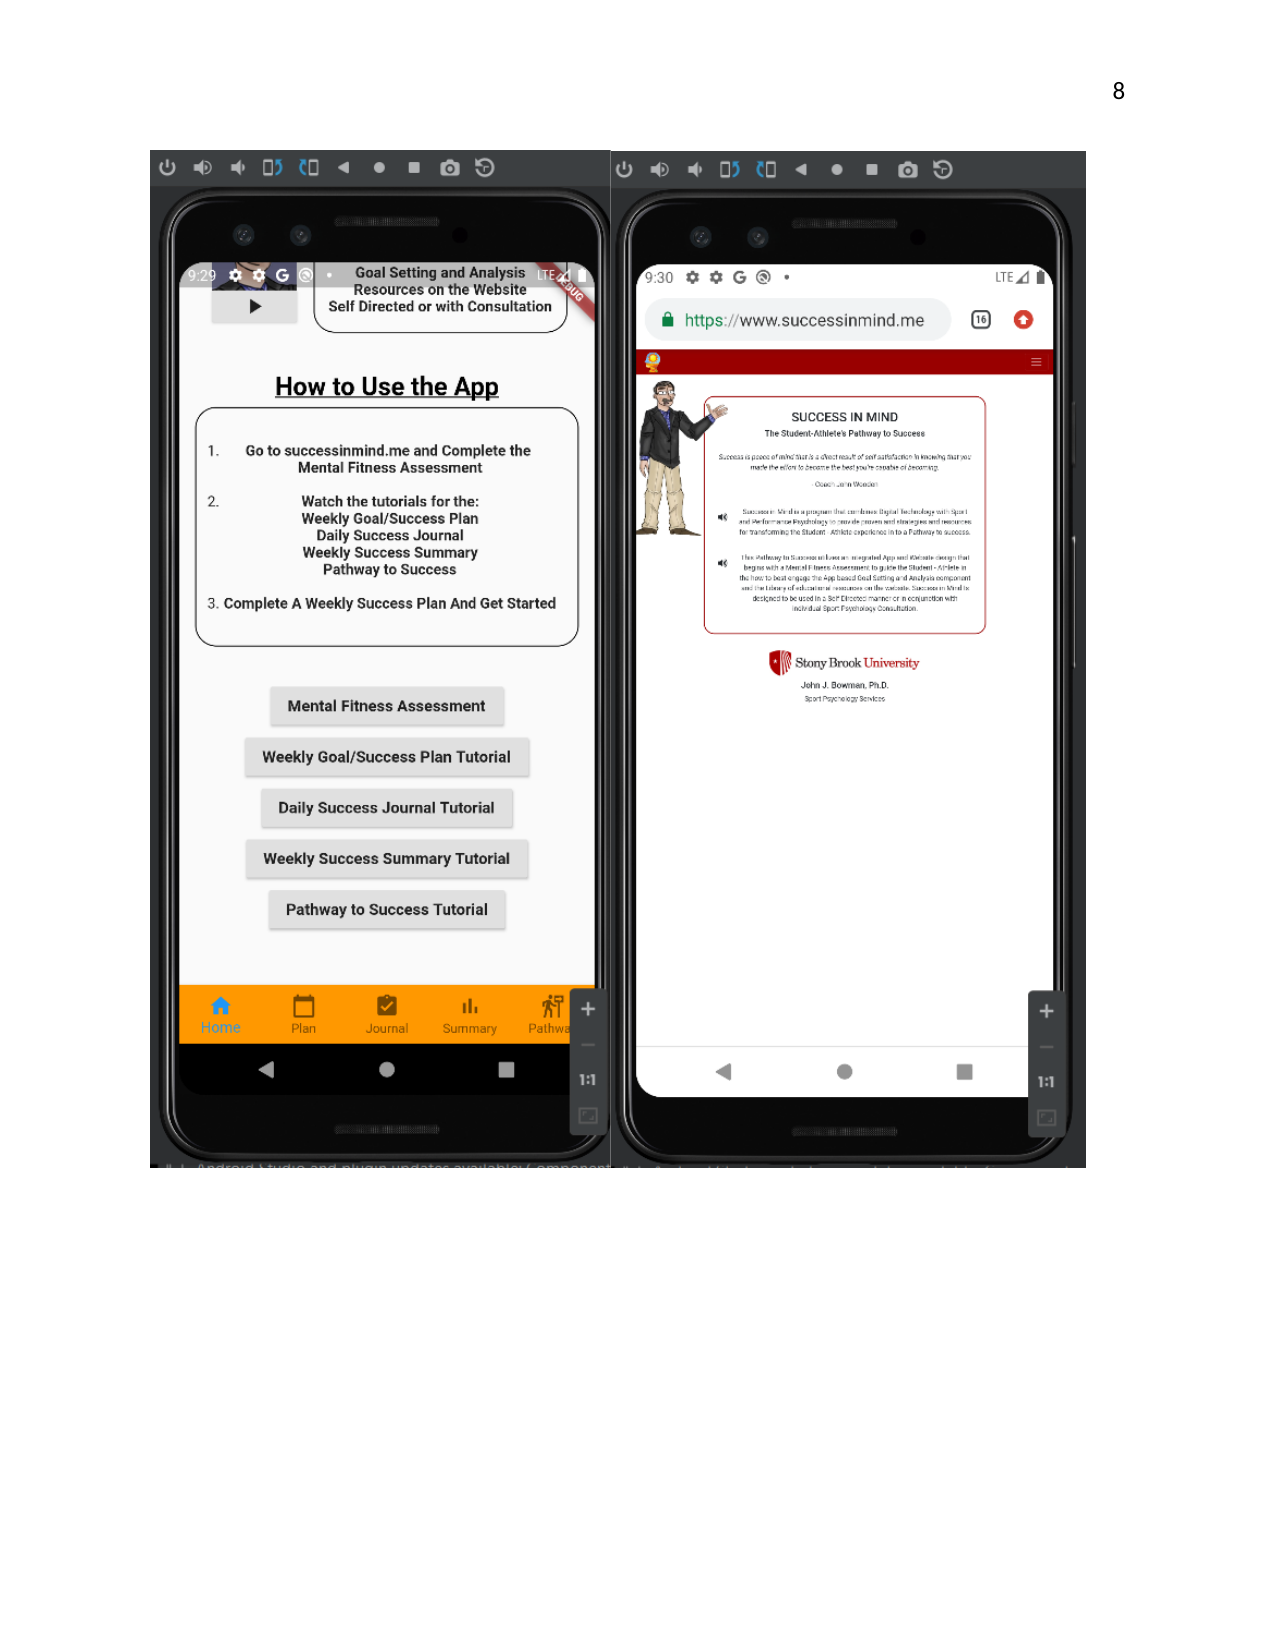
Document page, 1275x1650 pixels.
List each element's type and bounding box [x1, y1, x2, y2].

picture [150, 150, 1086, 1168]
